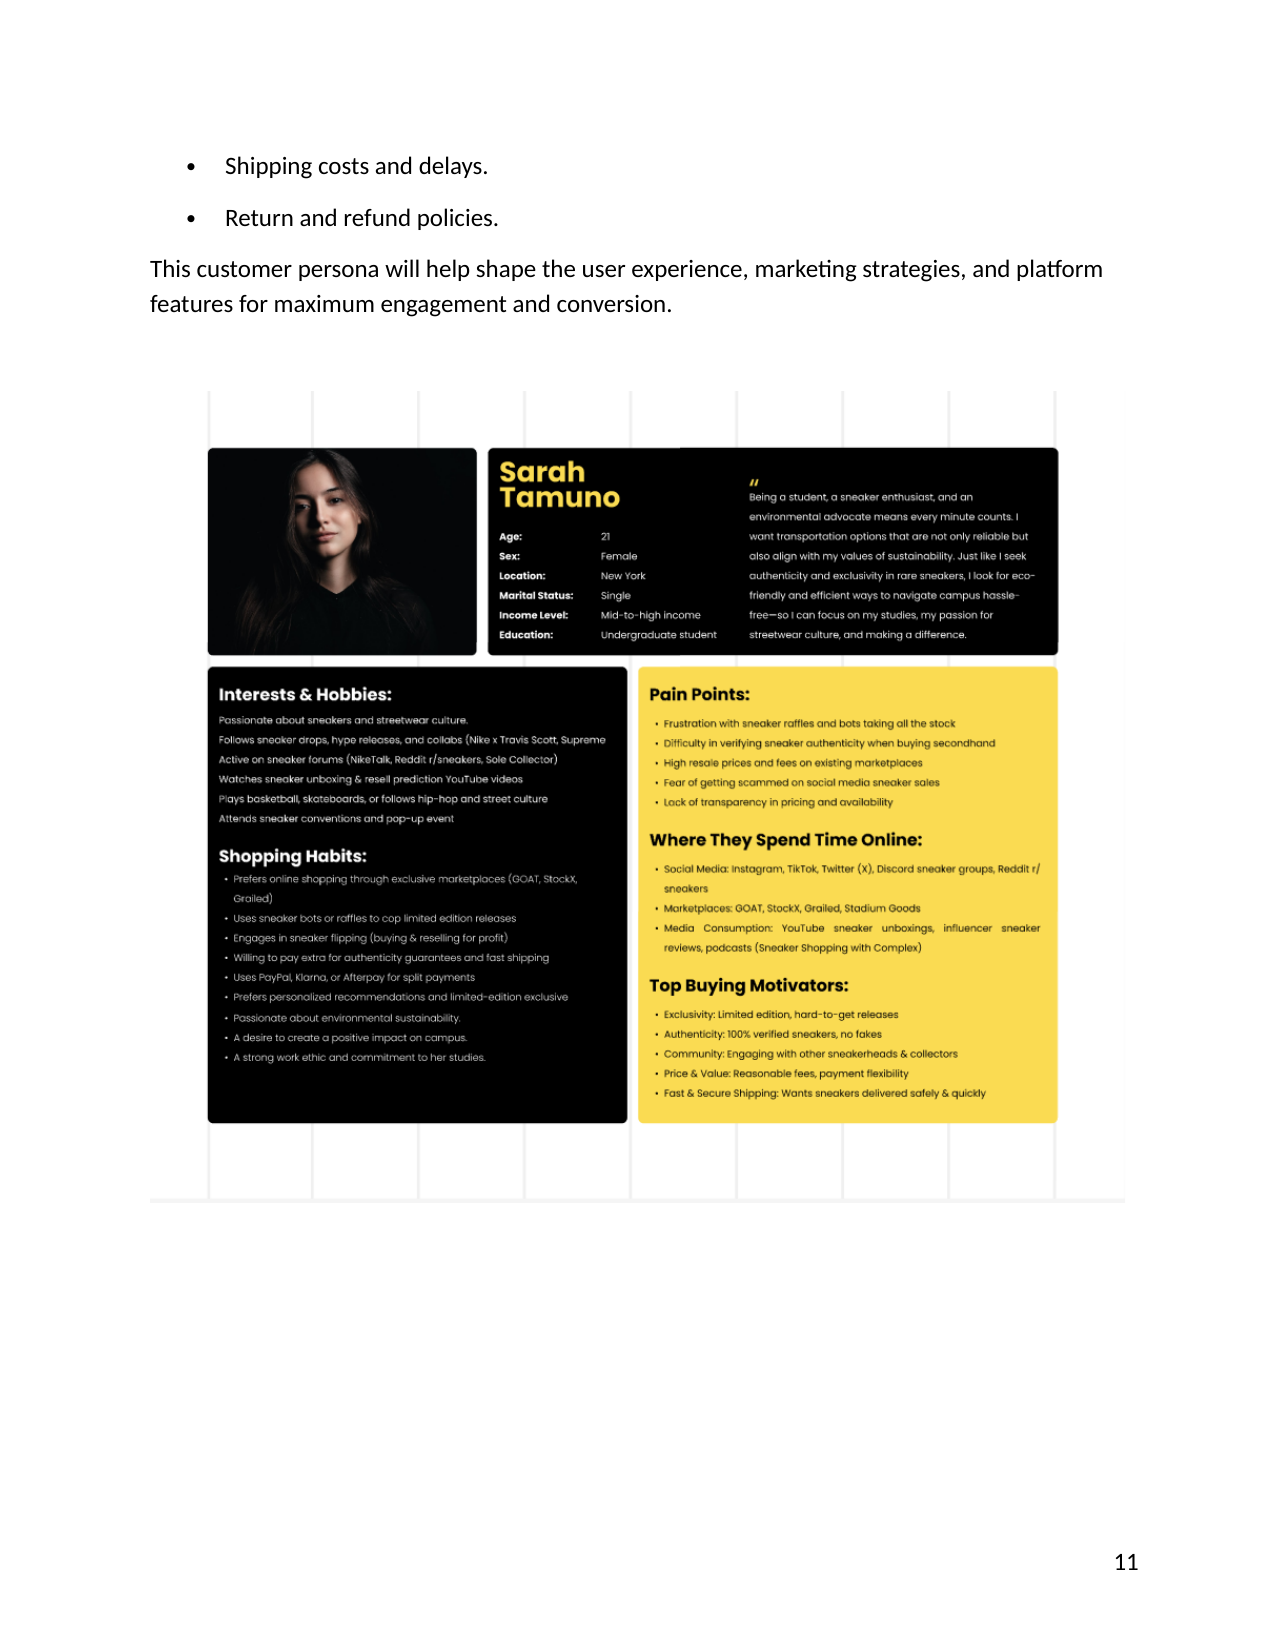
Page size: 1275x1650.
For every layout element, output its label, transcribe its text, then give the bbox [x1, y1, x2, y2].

picture [150, 391, 1125, 1203]
text This customer persona will help shape the user experience, marketing strategies, and platform features for maximum engagement and conversion. [150, 253, 1125, 319]
list Return and refund policies. [187, 202, 1125, 232]
list Shipping costs and delays. [187, 150, 1125, 181]
